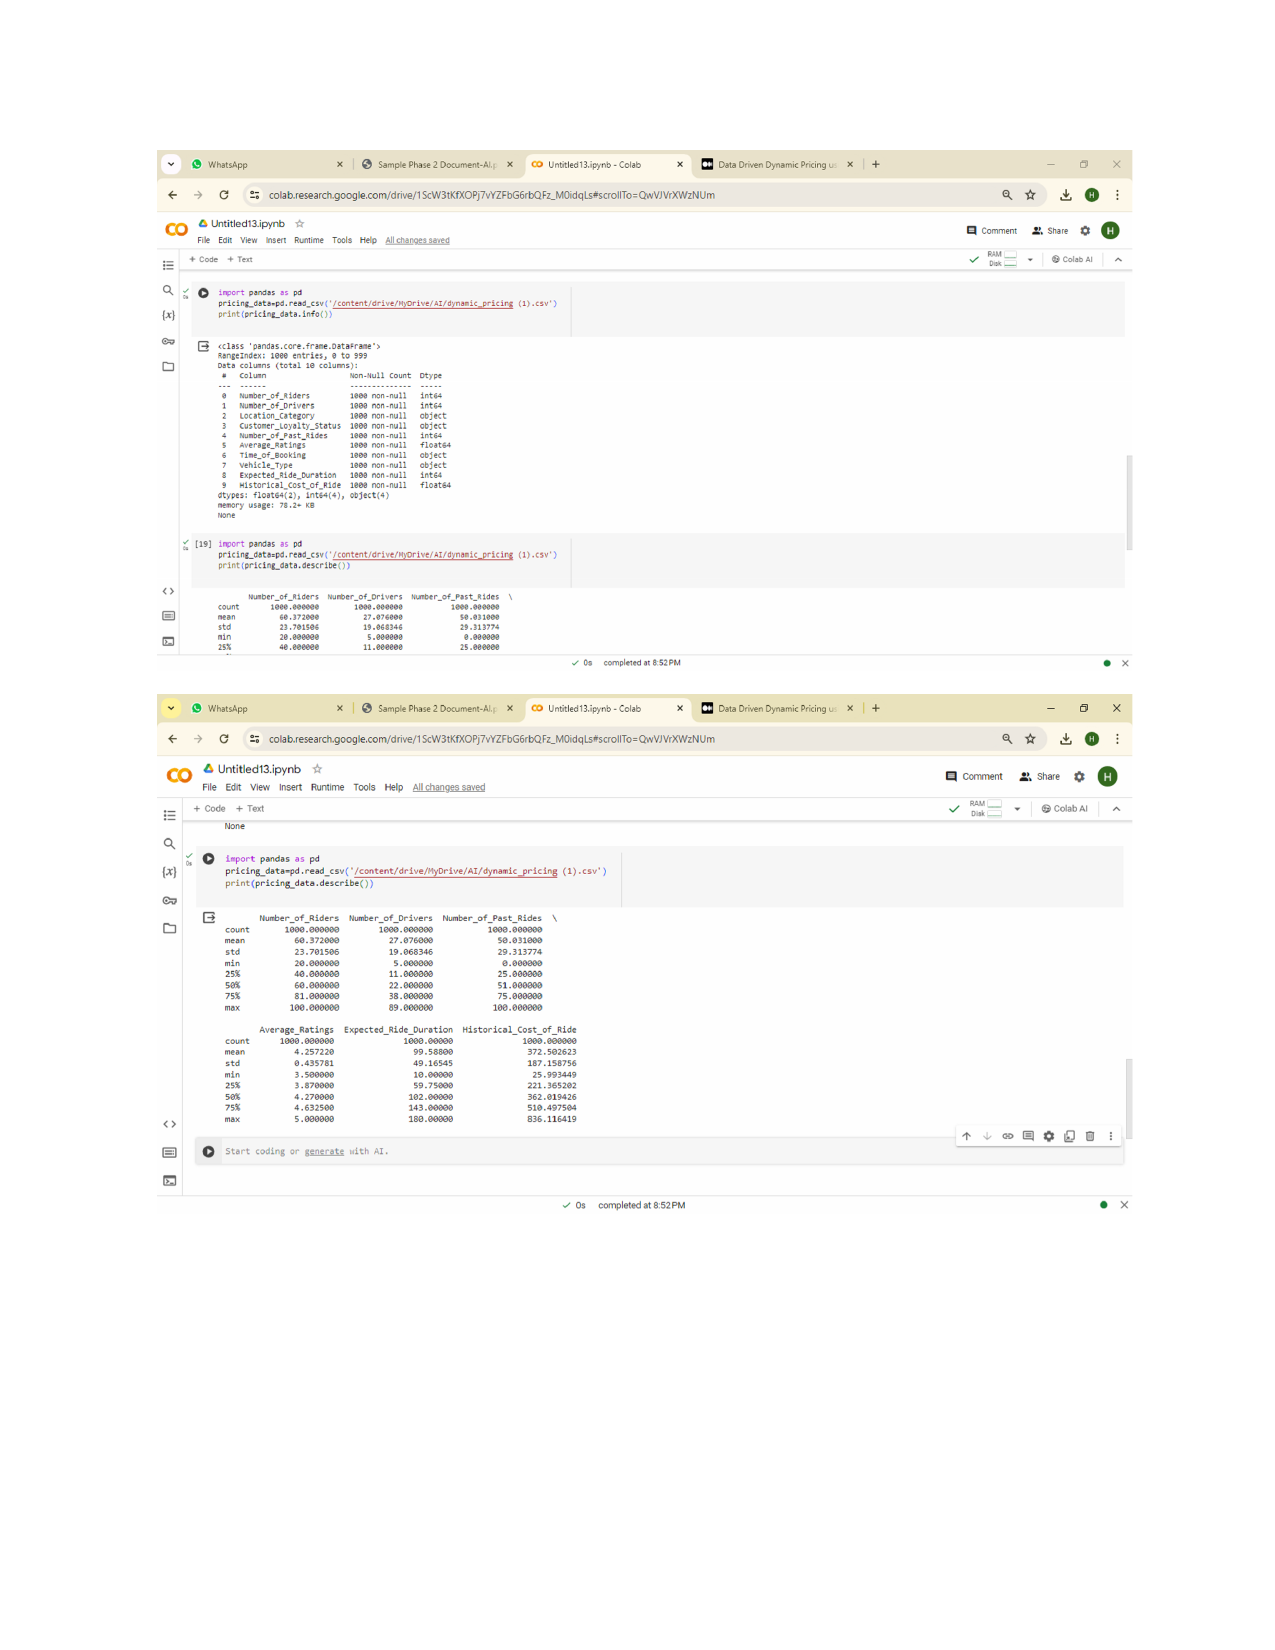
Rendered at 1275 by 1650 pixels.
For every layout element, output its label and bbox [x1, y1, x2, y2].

picture [157, 693, 1133, 1214]
picture [157, 150, 1133, 671]
